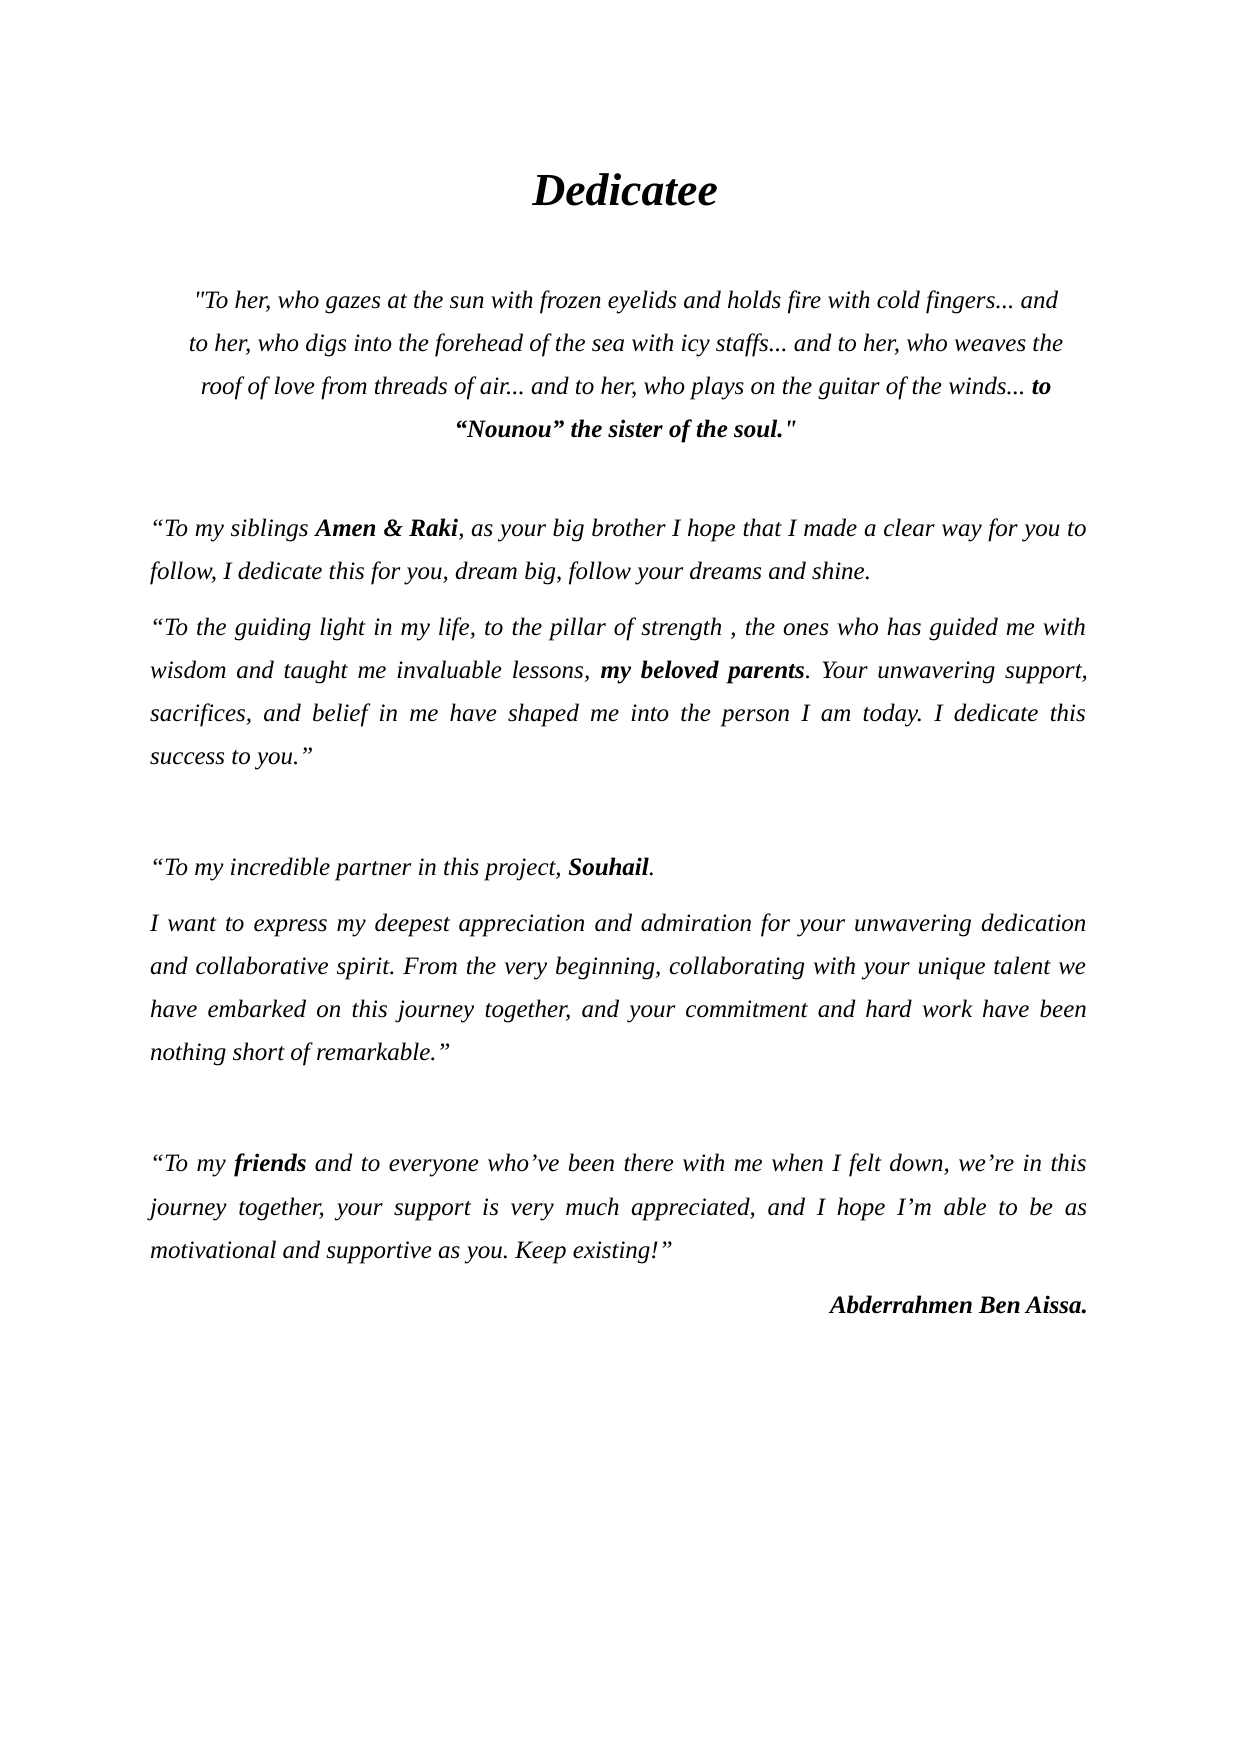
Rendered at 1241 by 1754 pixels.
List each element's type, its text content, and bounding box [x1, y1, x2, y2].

text Abderrahmen Ben Aissa. [150, 1290, 1090, 1319]
list Dedicatee [187, 162, 1067, 215]
text I want to express my deepest appreciation and admiration for your unwavering dedication and collaborative spirit. From the very beginning, collaborating with your unique talent we have embarked on this journey together, and your commitment and hard work have been nothing short of remarkable.” [150, 908, 1090, 1066]
text “To my friends and to everyone who’ve been there with me when I felt down, we’re in this journey together, your support is very much appreciated, and I hope I’m able to be as motivational and supportive as you. Keep existing!” [150, 1148, 1090, 1263]
text “To my incredible partner in this project, Souhail. [150, 852, 1090, 881]
text “To the guiding light in my life, to the pillar of strength , the ones who has guided me with wisdom and taught me invaluable lessons, my beloved parents. Your unwavering support, sacrifices, and belief in me have shaped me into the person I am today. I dedicate this success to you.” [150, 612, 1090, 770]
list "To her, who gazes at the sun with frozen eyelids and holds fire with cold fingers... and to her, who digs into the forehead of the sea with icy staffs... and to her, who weaves the roof of love from threads of air... and to her, who plays on the guitar of the winds... to “Nounou” the sister of the soul." [187, 285, 1067, 443]
text “To my siblings Amen & Raki, as your big brother I hope that I made a clear way for you to follow, I dedicate this for you, dream big, follow your dreams and shine. [150, 513, 1090, 585]
